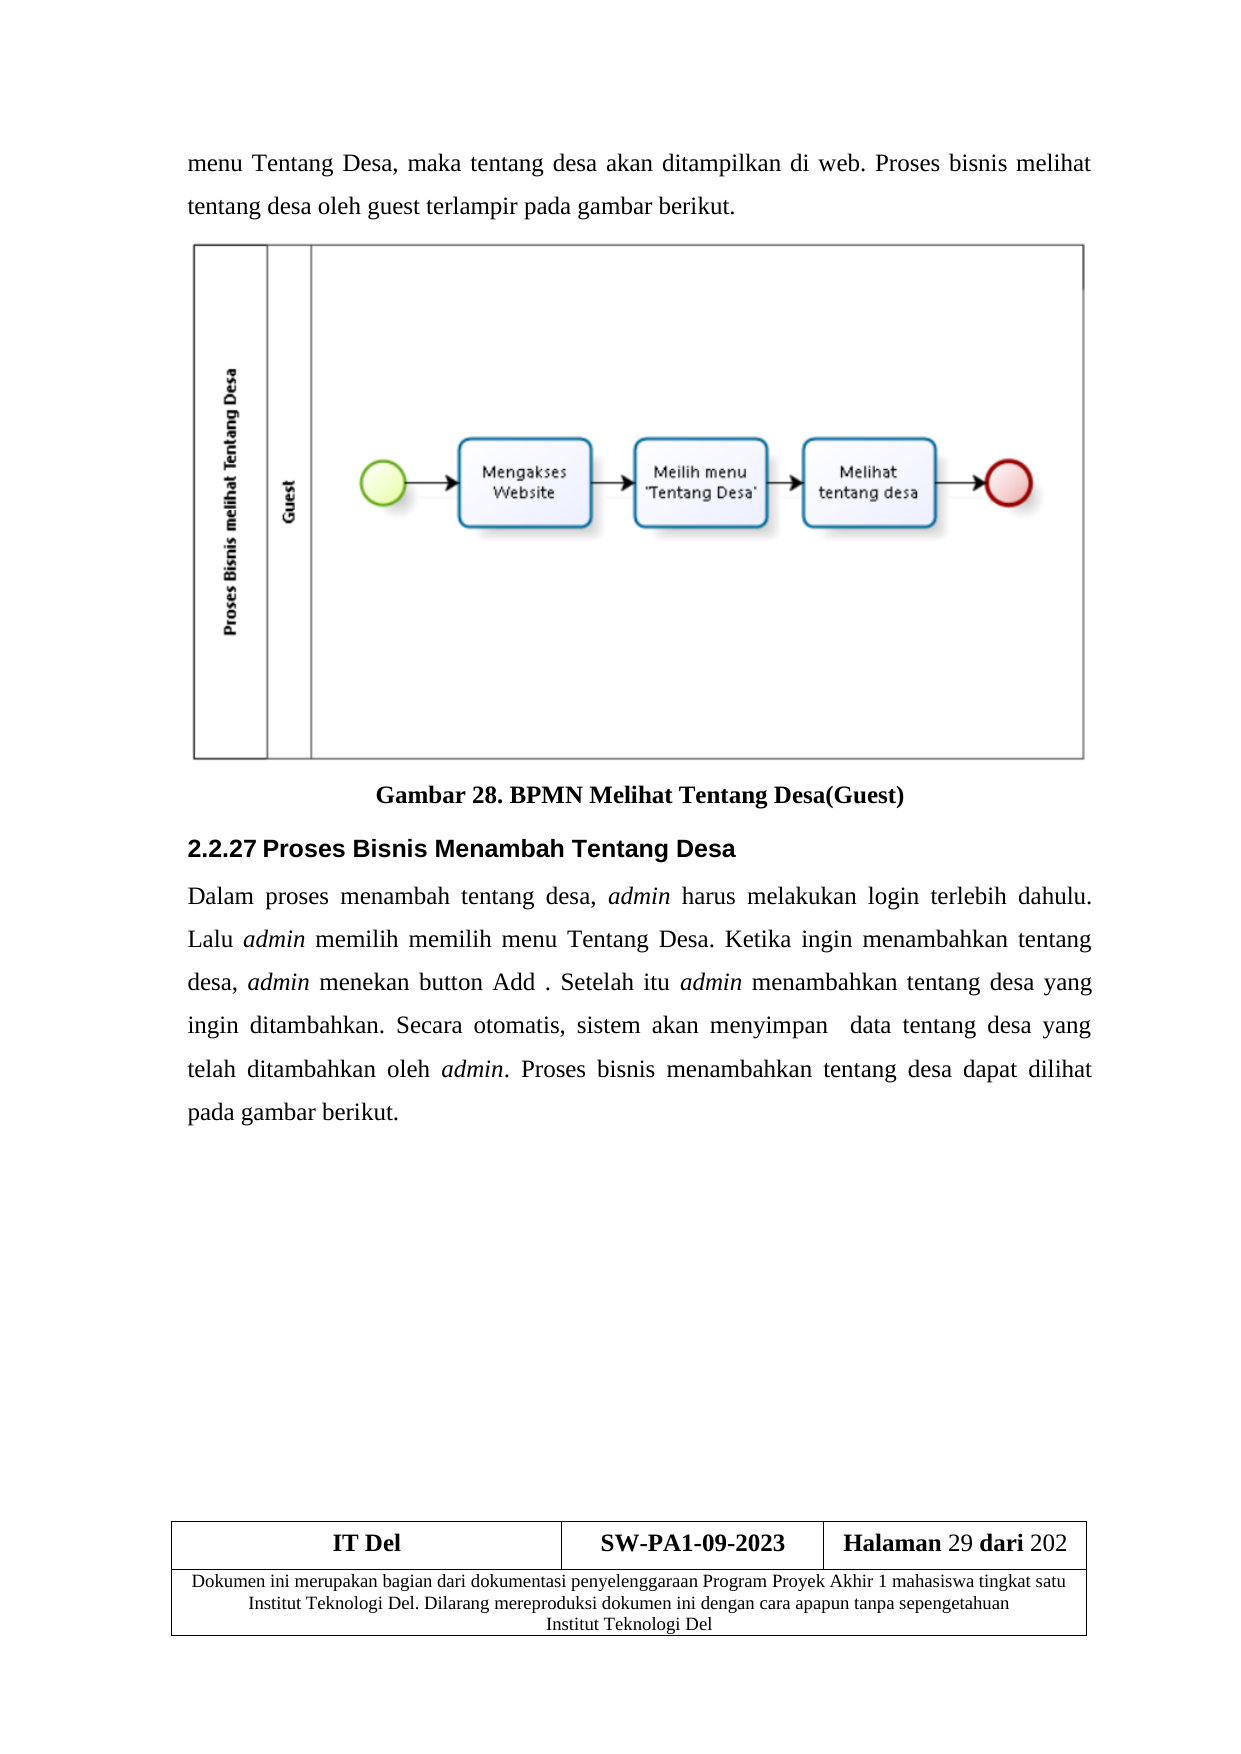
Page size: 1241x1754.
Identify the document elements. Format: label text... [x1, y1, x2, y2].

text Dalam proses menambah tentang desa, admin harus melakukan login terlebih dahulu. Lalu admin memilih memilih menu Tentang Desa. Ketika ingin menambahkan tentang desa, admin menekan button Add . Setelah itu admin menambahkan tentang desa yang ingin ditambahkan. Secara otomatis, sistem akan menyimpan data tentang desa yang telah ditambahkan oleh admin. Proses bisnis menambahkan tentang desa dapat dilihat pada gambar berikut. [187, 881, 1092, 1126]
picture [187, 233, 1093, 766]
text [187, 148, 1092, 219]
text Gambar 28. BPMN Melihat Tentang Desa(Guest) [187, 780, 1092, 809]
subtitle Proses Bisnis Menambah Tentang Desa [187, 834, 1092, 863]
